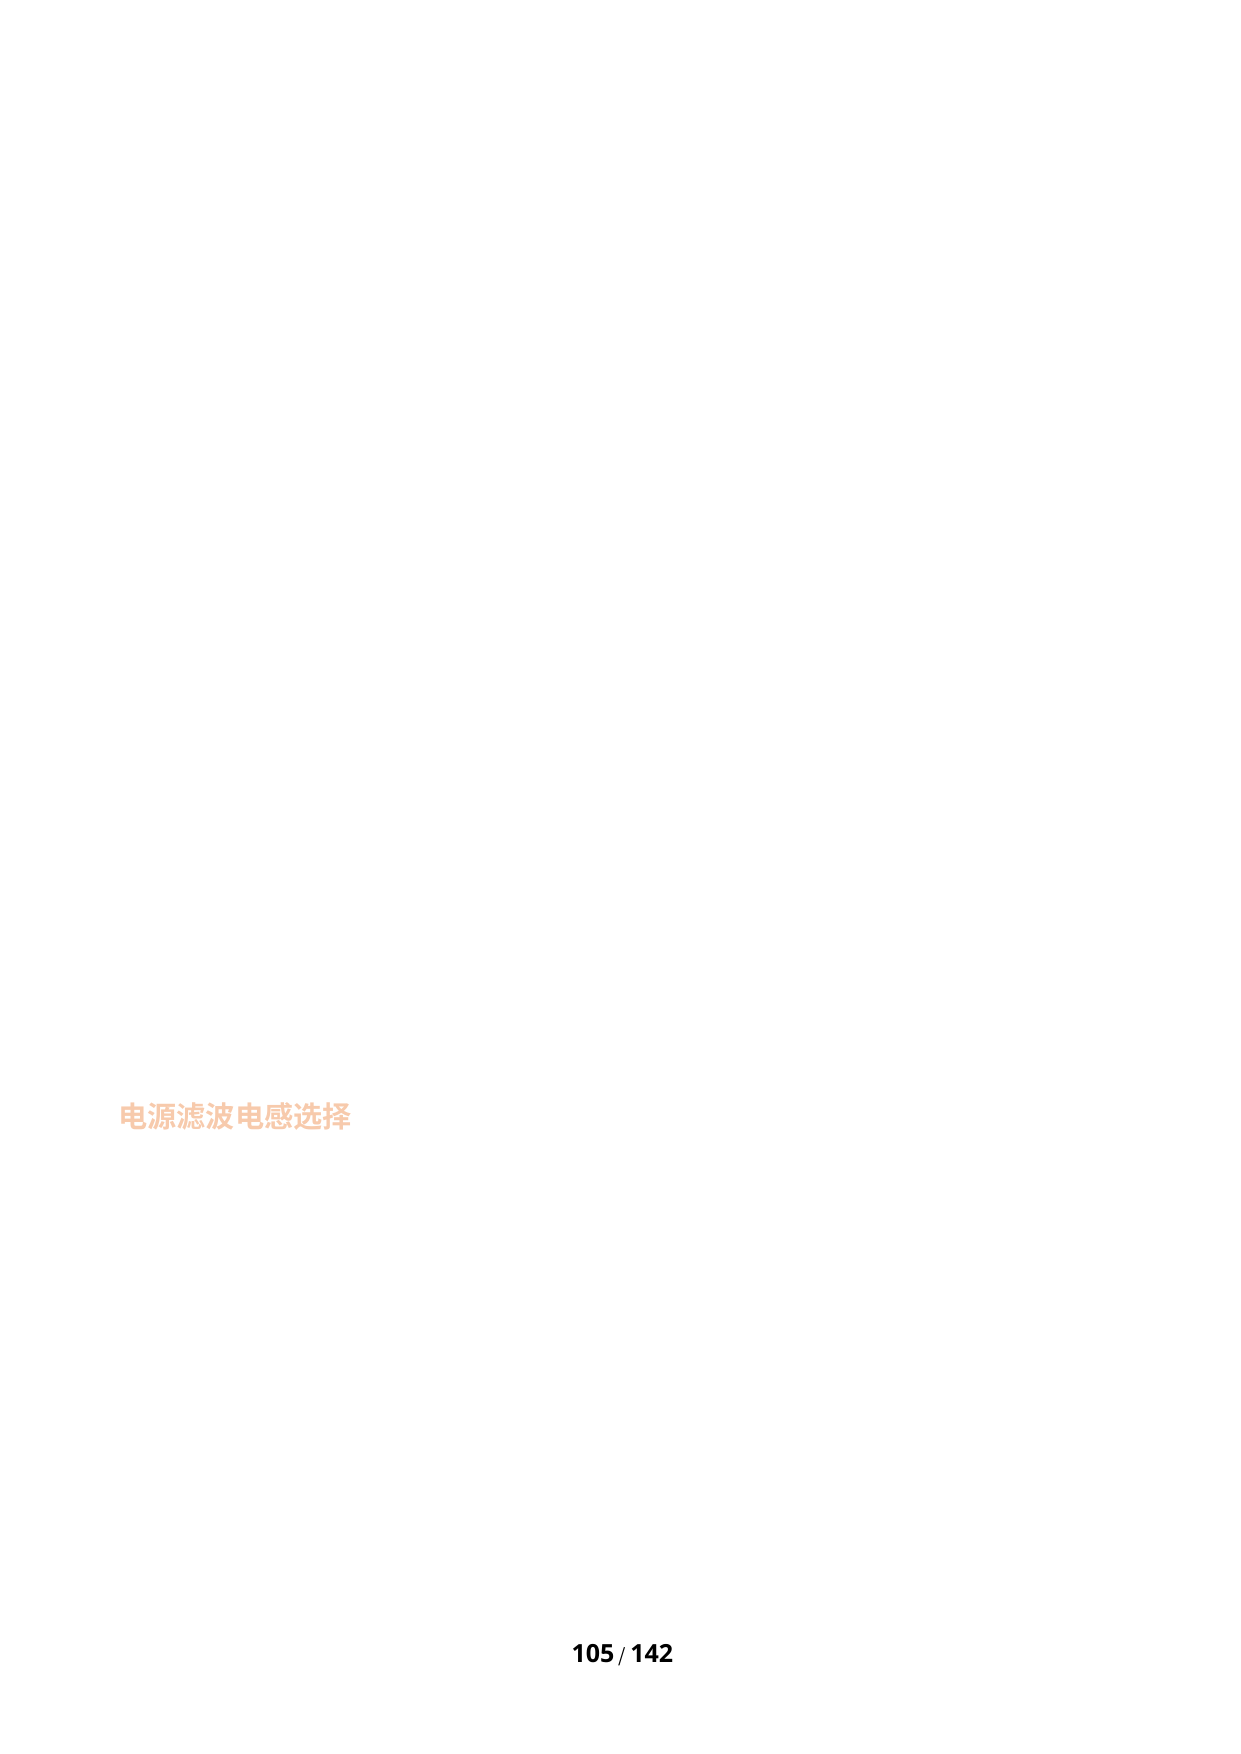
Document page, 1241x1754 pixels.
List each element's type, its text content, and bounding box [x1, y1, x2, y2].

text 电源滤波电感选择 [118, 1080, 1122, 1148]
